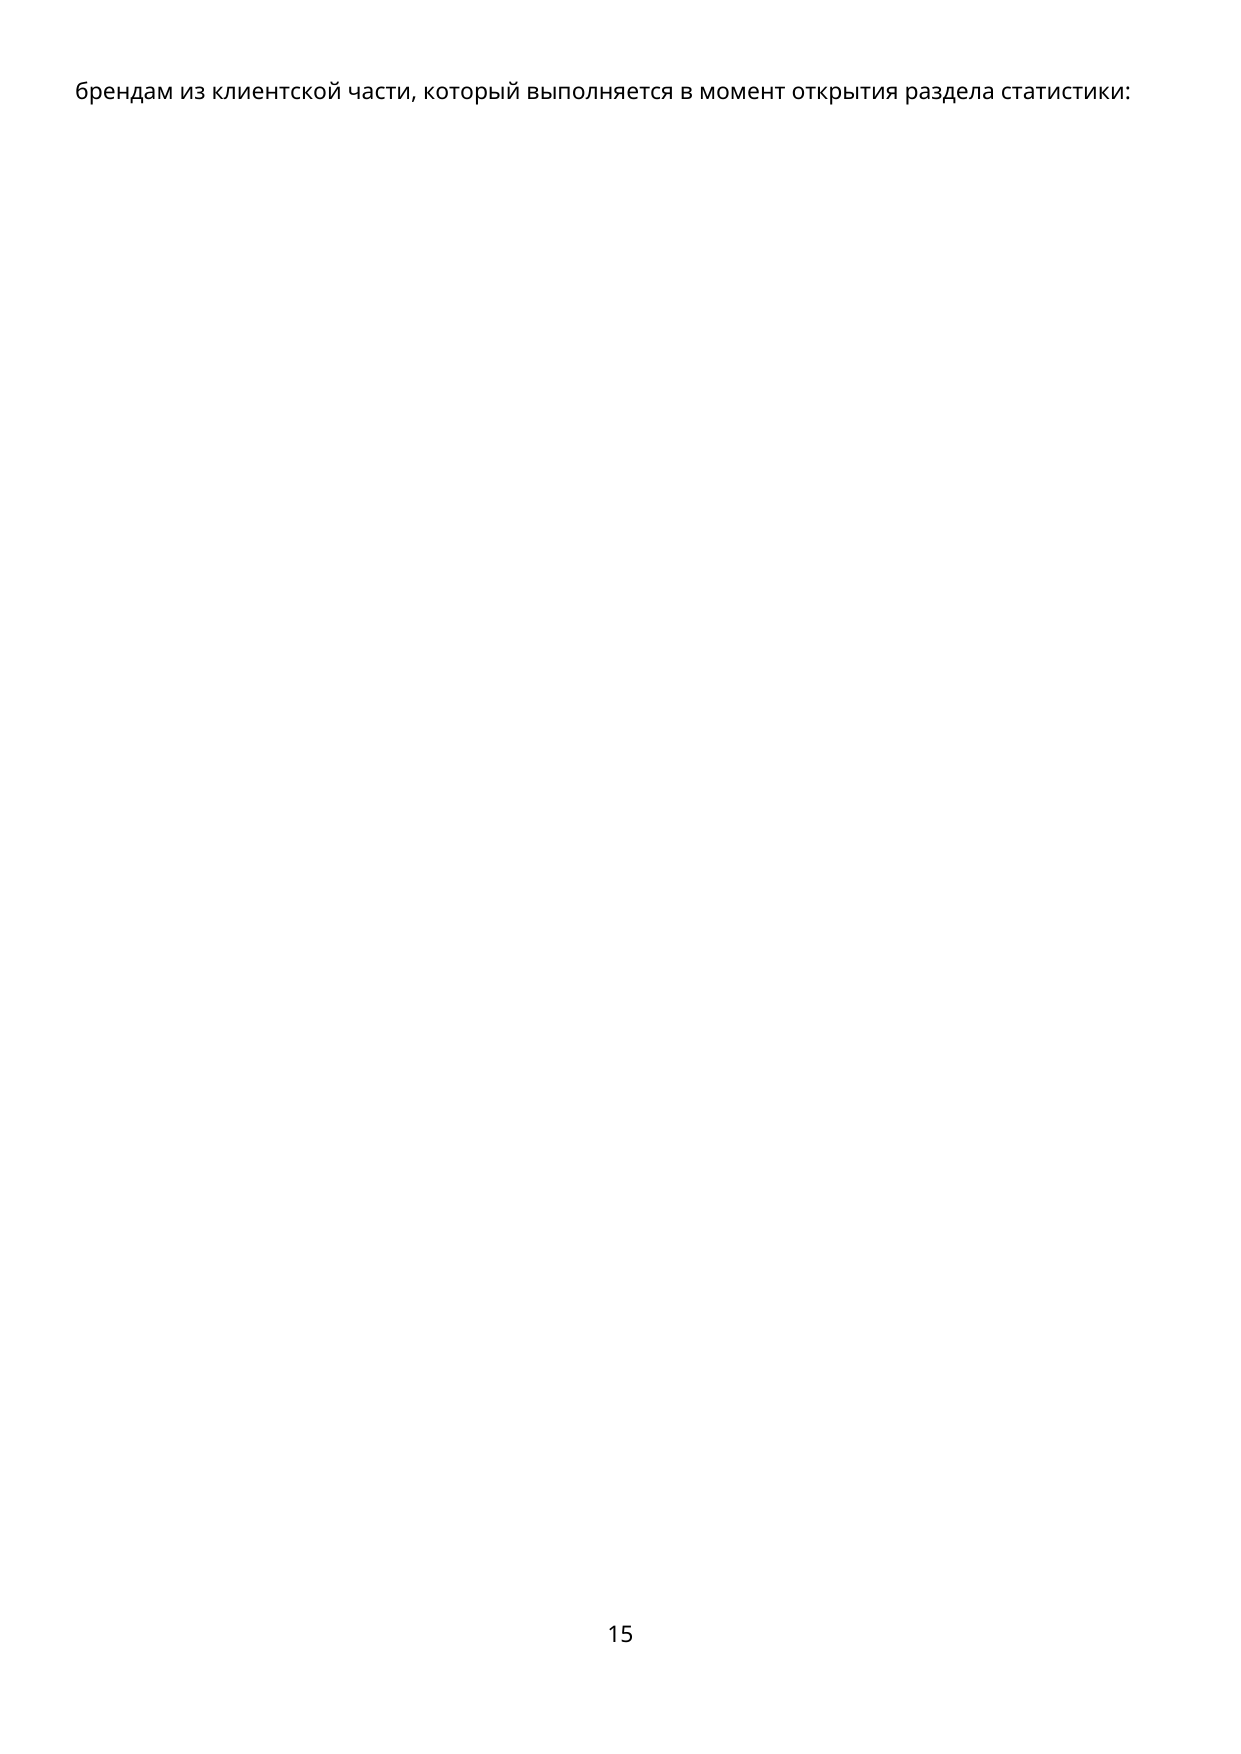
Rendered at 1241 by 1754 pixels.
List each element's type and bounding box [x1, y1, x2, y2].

text [75, 75, 1165, 106]
